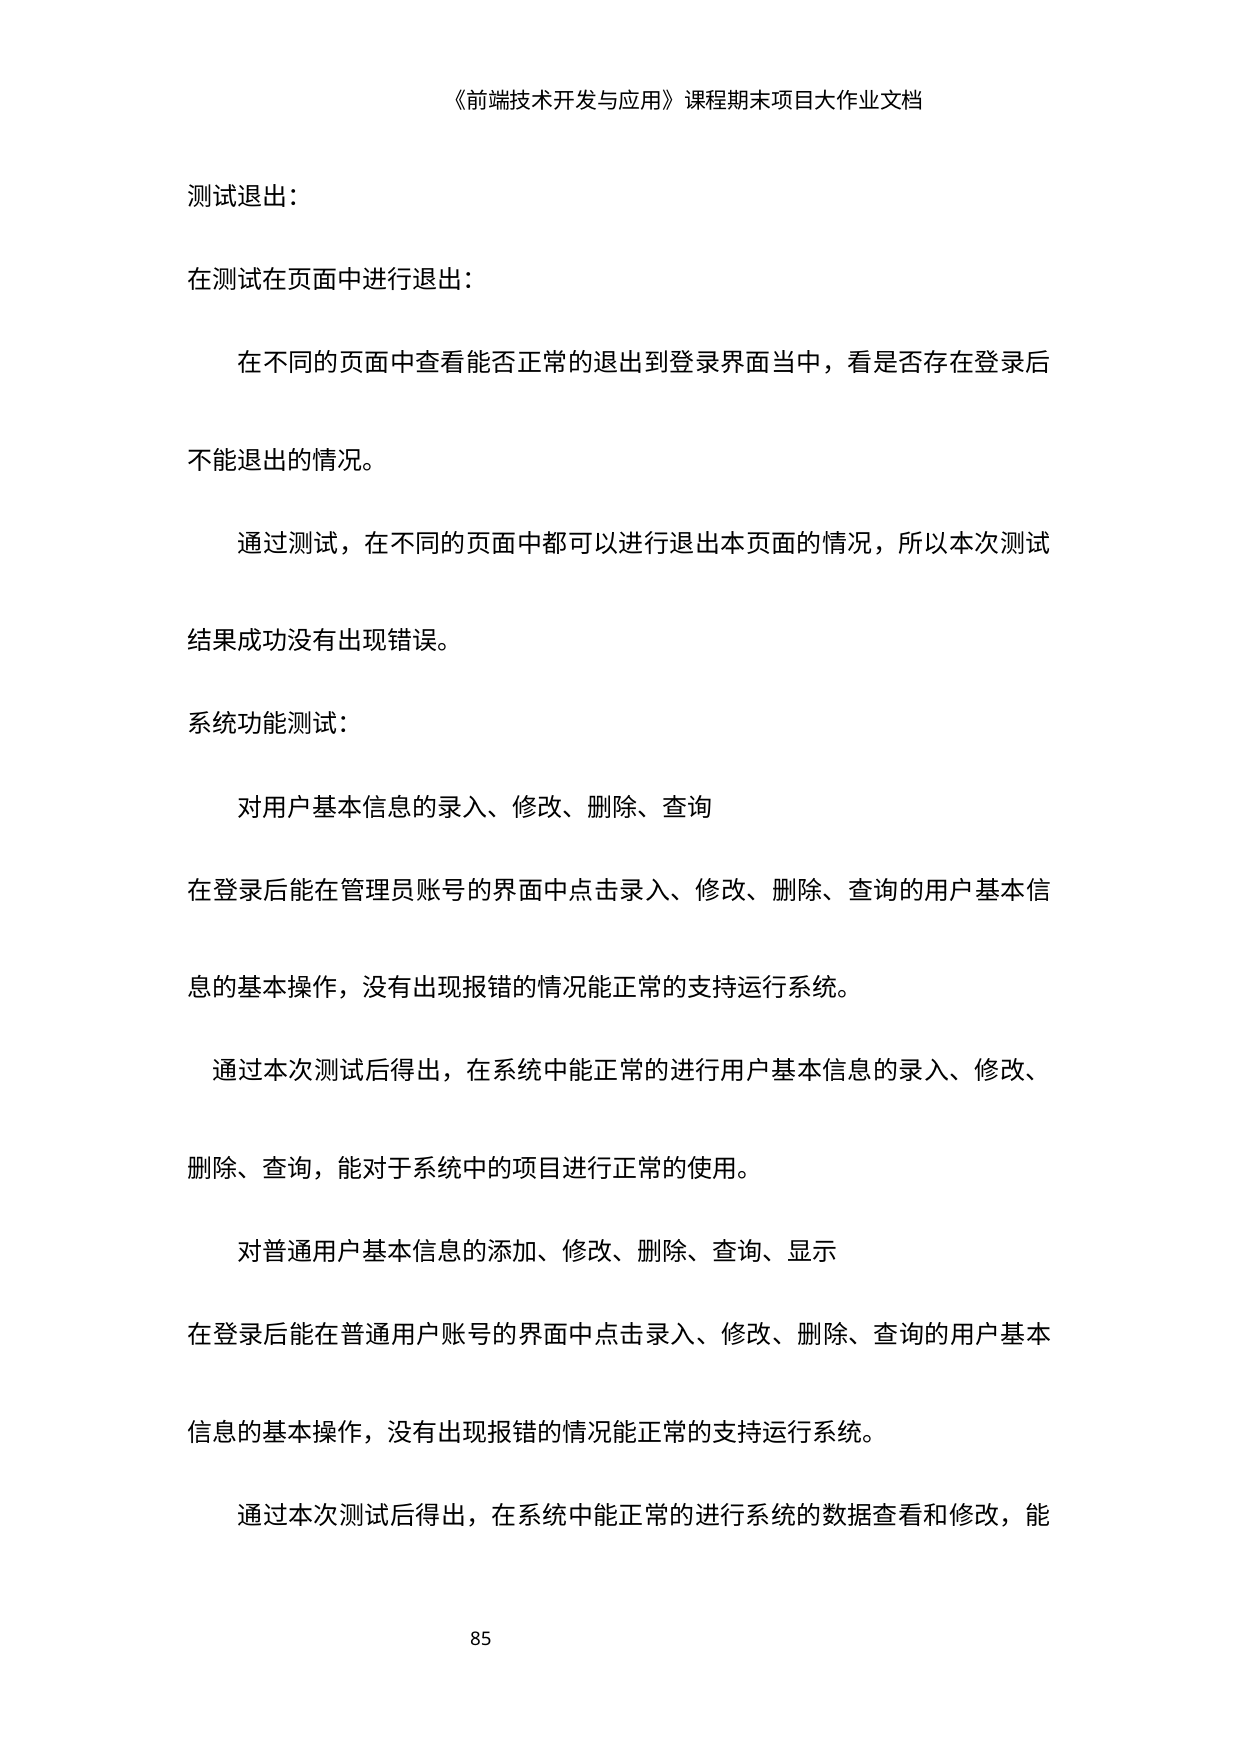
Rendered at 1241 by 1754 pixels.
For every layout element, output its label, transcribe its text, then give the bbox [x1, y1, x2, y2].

text 在登录后能在管理员账号的界面中点击录入、修改、删除、查询的用户基本信息的基本操作，没有出现报错的情况能正常的支持运行系统。 [187, 856, 1053, 1018]
text 在登录后能在普通用户账号的界面中点击录入、修改、删除、查询的用户基本信息的基本操作，没有出现报错的情况能正常的支持运行系统。 [187, 1300, 1053, 1463]
text 系统功能测试： [187, 689, 1053, 754]
text 在测试在页面中进行退出： [187, 245, 1053, 310]
text 通过测试，在不同的页面中都可以进行退出本页面的情况，所以本次测试结果成功没有出现错误。 [187, 509, 1053, 671]
text 在不同的页面中查看能否正常的退出到登录界面当中，看是否存在登录后不能退出的情况。 [187, 328, 1053, 491]
text 通过本次测试后得出，在系统中能正常的进行用户基本信息的录入、修改、删除、查询，能对于系统中的项目进行正常的使用。 [187, 1036, 1053, 1199]
text 对用户基本信息的录入、修改、删除、查询 [187, 773, 1053, 838]
text 测试退出： [187, 162, 1053, 227]
text 对普通用户基本信息的添加、修改、删除、查询、显示 [187, 1217, 1053, 1282]
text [187, 1481, 1053, 1546]
